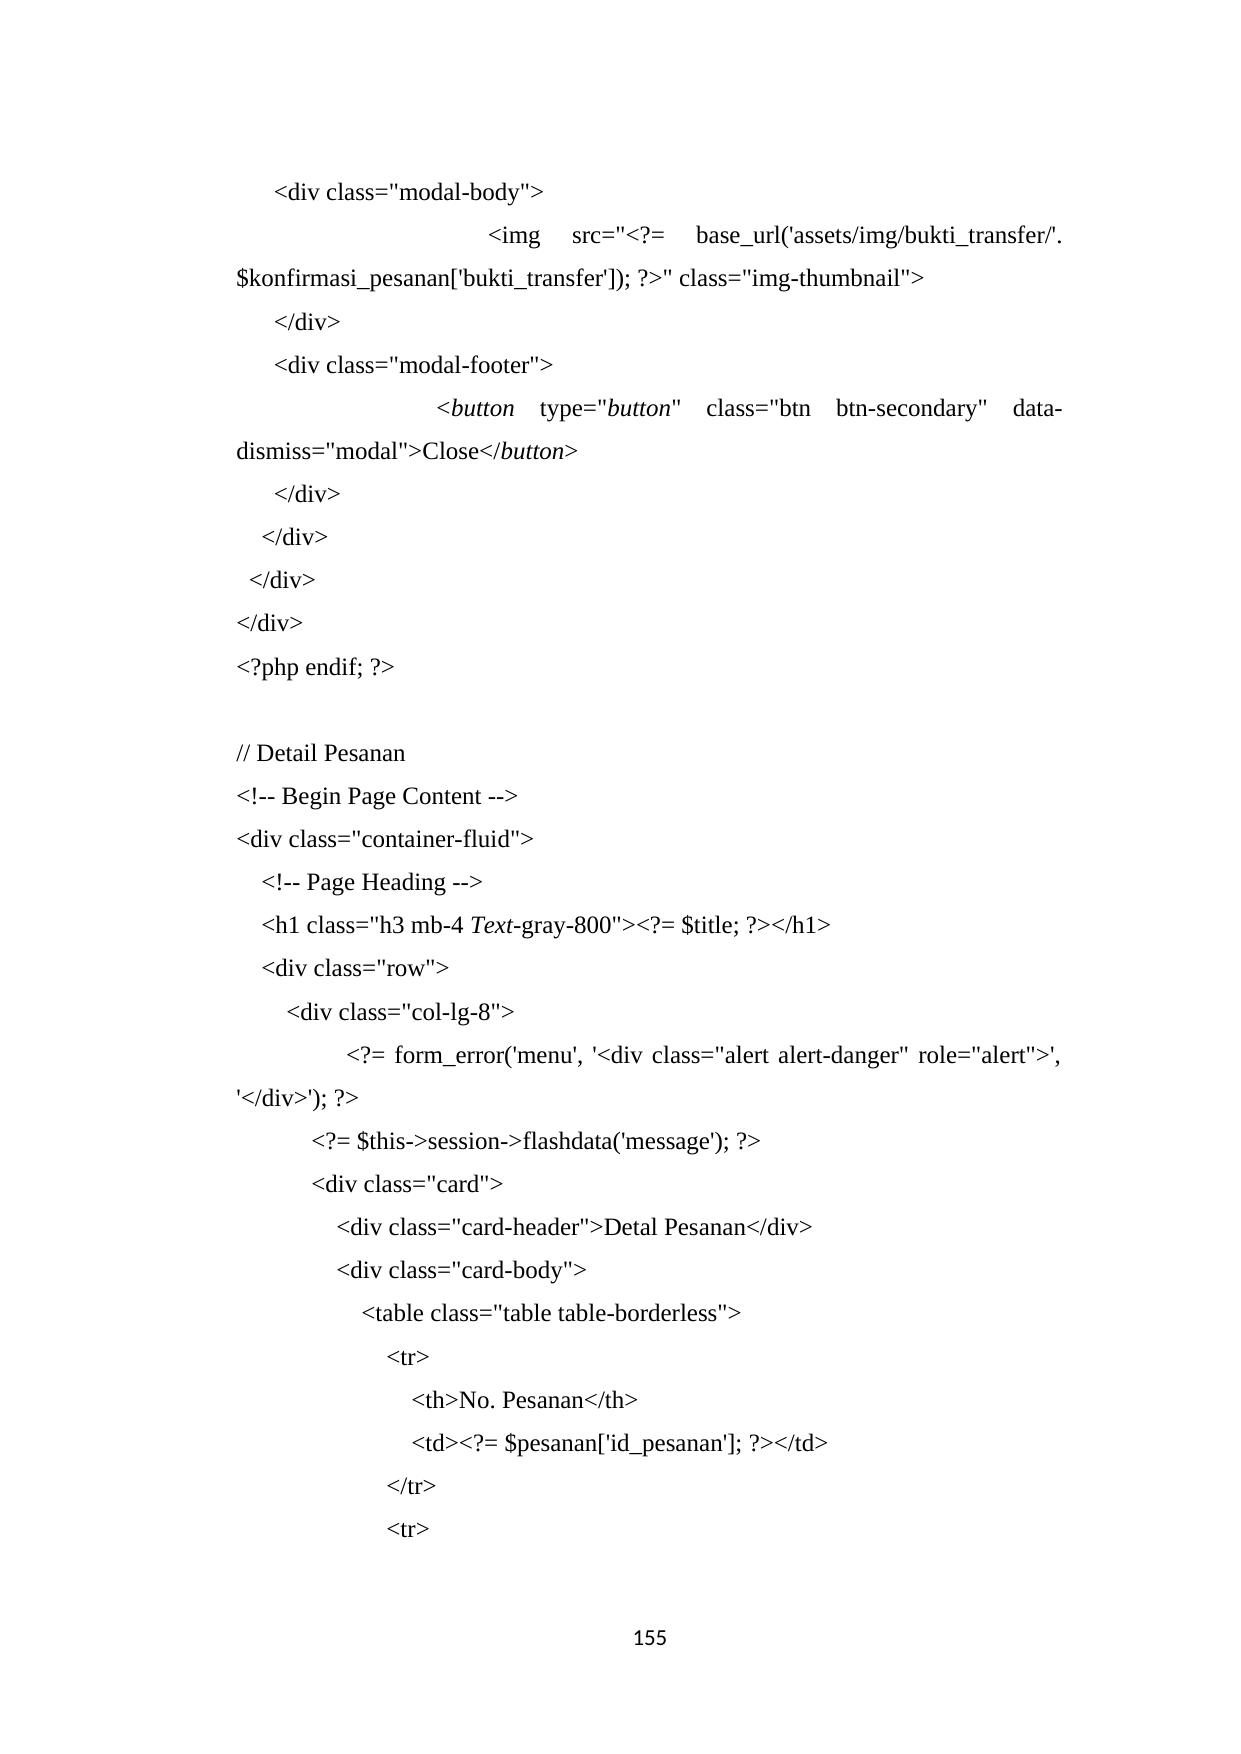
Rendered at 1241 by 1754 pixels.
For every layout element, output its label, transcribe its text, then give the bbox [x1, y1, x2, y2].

text </div> [236, 608, 1063, 637]
text </div> [236, 479, 1063, 508]
text <tr> [236, 1342, 1063, 1370]
text <table class="table table-borderless"> [236, 1298, 1063, 1327]
text <!-- Page Heading --> [236, 867, 1063, 896]
text </div> [236, 565, 1063, 594]
text </tr> [236, 1471, 1063, 1500]
text <?php endif; ?> [236, 652, 1063, 680]
text <div class="modal-footer"> [236, 350, 1063, 378]
text <img src="<?= base_url('assets/img/bukti_transfer/'.$konfirmasi_pesanan['bukti_transfer']); ?>" class="img-thumbnail"> [236, 220, 1063, 292]
text <div class="card"> [236, 1169, 1063, 1198]
text <h1 class="h3 mb-4 Text-gray-800"><?= $title; ?></h1> [236, 910, 1063, 939]
text // Detail Pesanan [236, 738, 1063, 767]
text <th>No. Pesanan</th> [236, 1385, 1063, 1413]
text <div class="card-body"> [236, 1255, 1063, 1284]
text <div class="container-fluid"> [236, 824, 1063, 853]
text </div> [236, 522, 1063, 551]
text <?= $this->session->flashdata('message'); ?> [236, 1126, 1063, 1155]
text <!-- Begin Page Content --> [236, 781, 1063, 810]
text <div class="card-header">Detal Pesanan</div> [236, 1212, 1063, 1241]
text <div class="col-lg-8"> [236, 997, 1063, 1025]
text <?= form_error('menu', '<div class="alert alert-danger" role="alert">', '</div>'); ?> [236, 1040, 1063, 1112]
text </div> [236, 307, 1063, 335]
text <button type="button" class="btn btn-secondary" data-dismiss="modal">Close</button> [236, 393, 1063, 465]
text <td><?= $pesanan['id_pesanan']; ?></td> [236, 1428, 1063, 1457]
text <tr> [236, 1514, 1063, 1543]
text <div class="row"> [236, 953, 1063, 982]
text <div class="modal-body"> [236, 177, 1063, 206]
